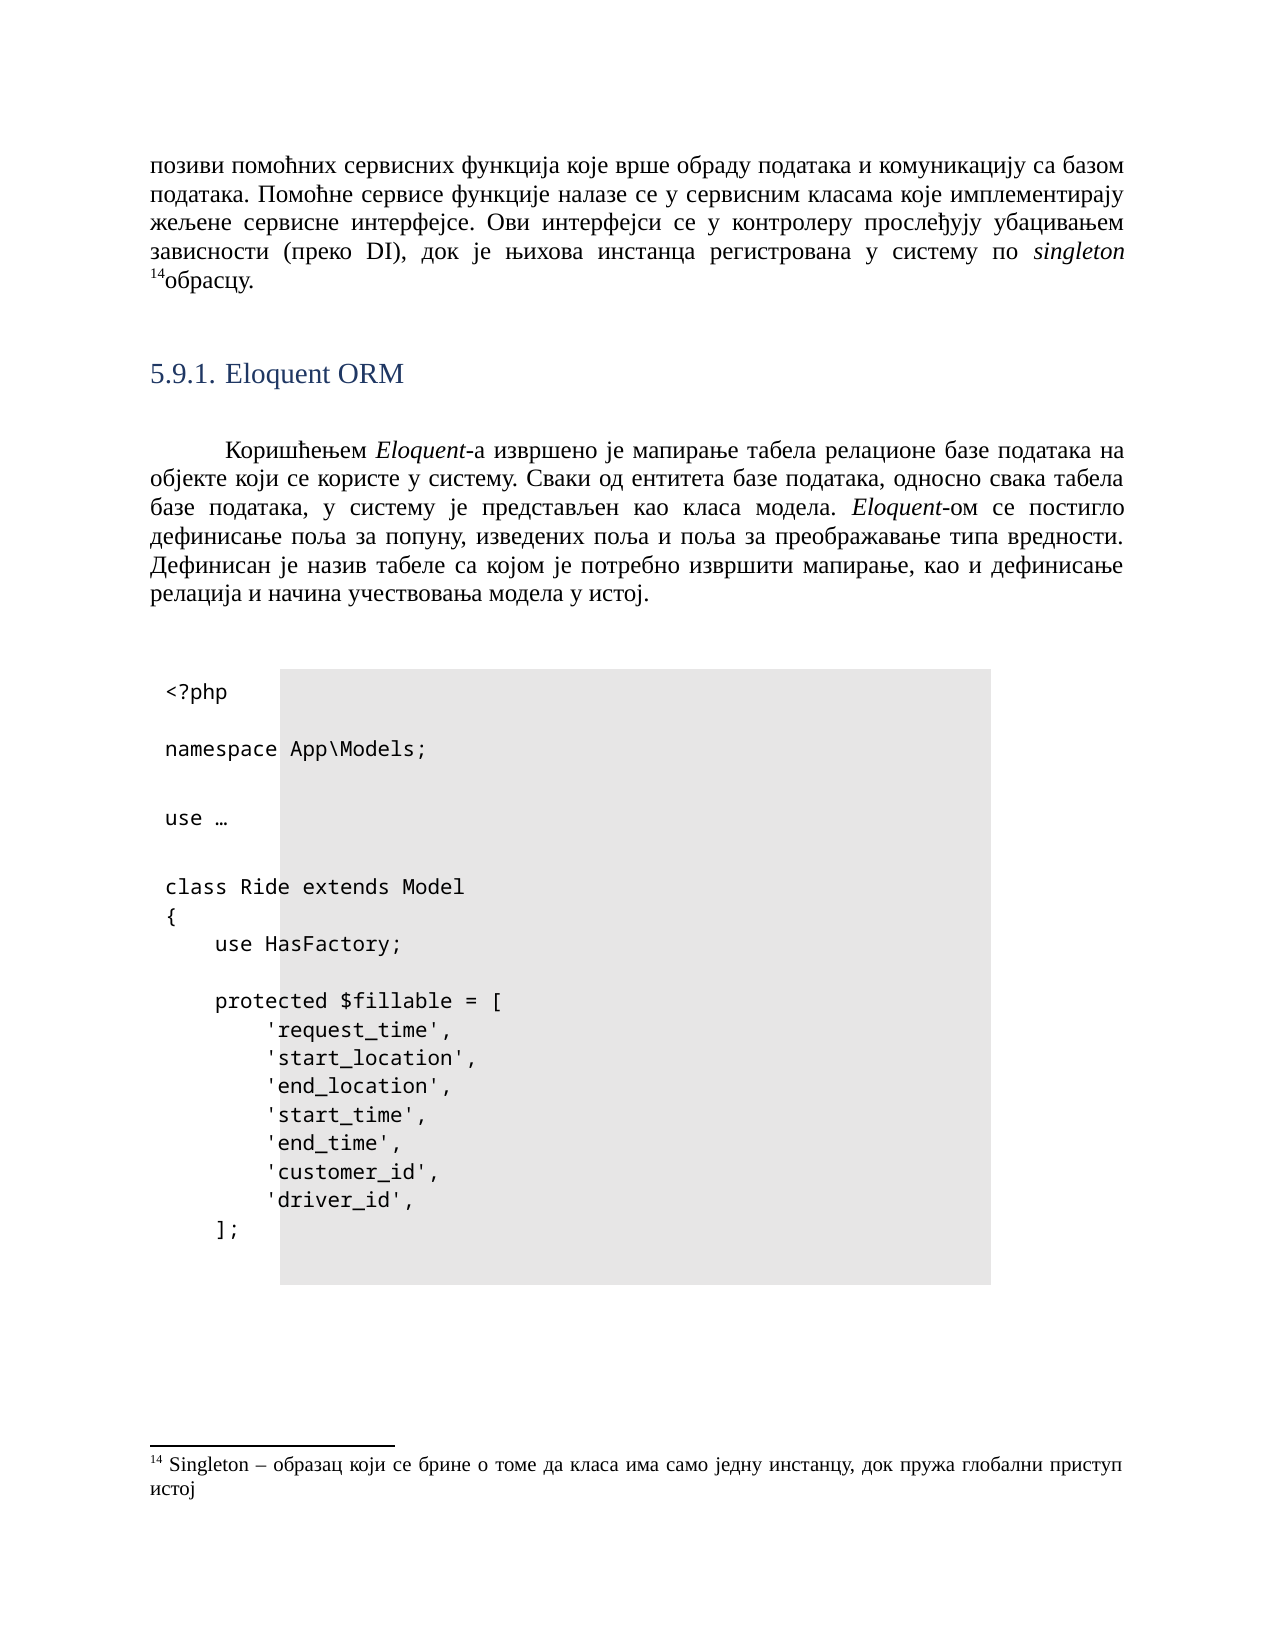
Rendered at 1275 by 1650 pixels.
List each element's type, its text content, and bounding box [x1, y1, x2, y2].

text Коришћењем Eloquent-а извршено је мапирање табела релационе базе података на објекте који се користе у систему. Сваки од ентитета базе података, односно свака табела базе података, у систему је представљен као класа модела. Eloquent-ом се постигло дефинисање поља за попуну, изведених поља и поља за преображавање типа вредности. Дефинисан је назив табеле са којом је потребно извршити мапирање, као и дефинисање релација и начина учествовања модела у истој. [150, 435, 1125, 607]
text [150, 150, 1125, 294]
subtitle Eloquent ORM [150, 356, 1125, 389]
